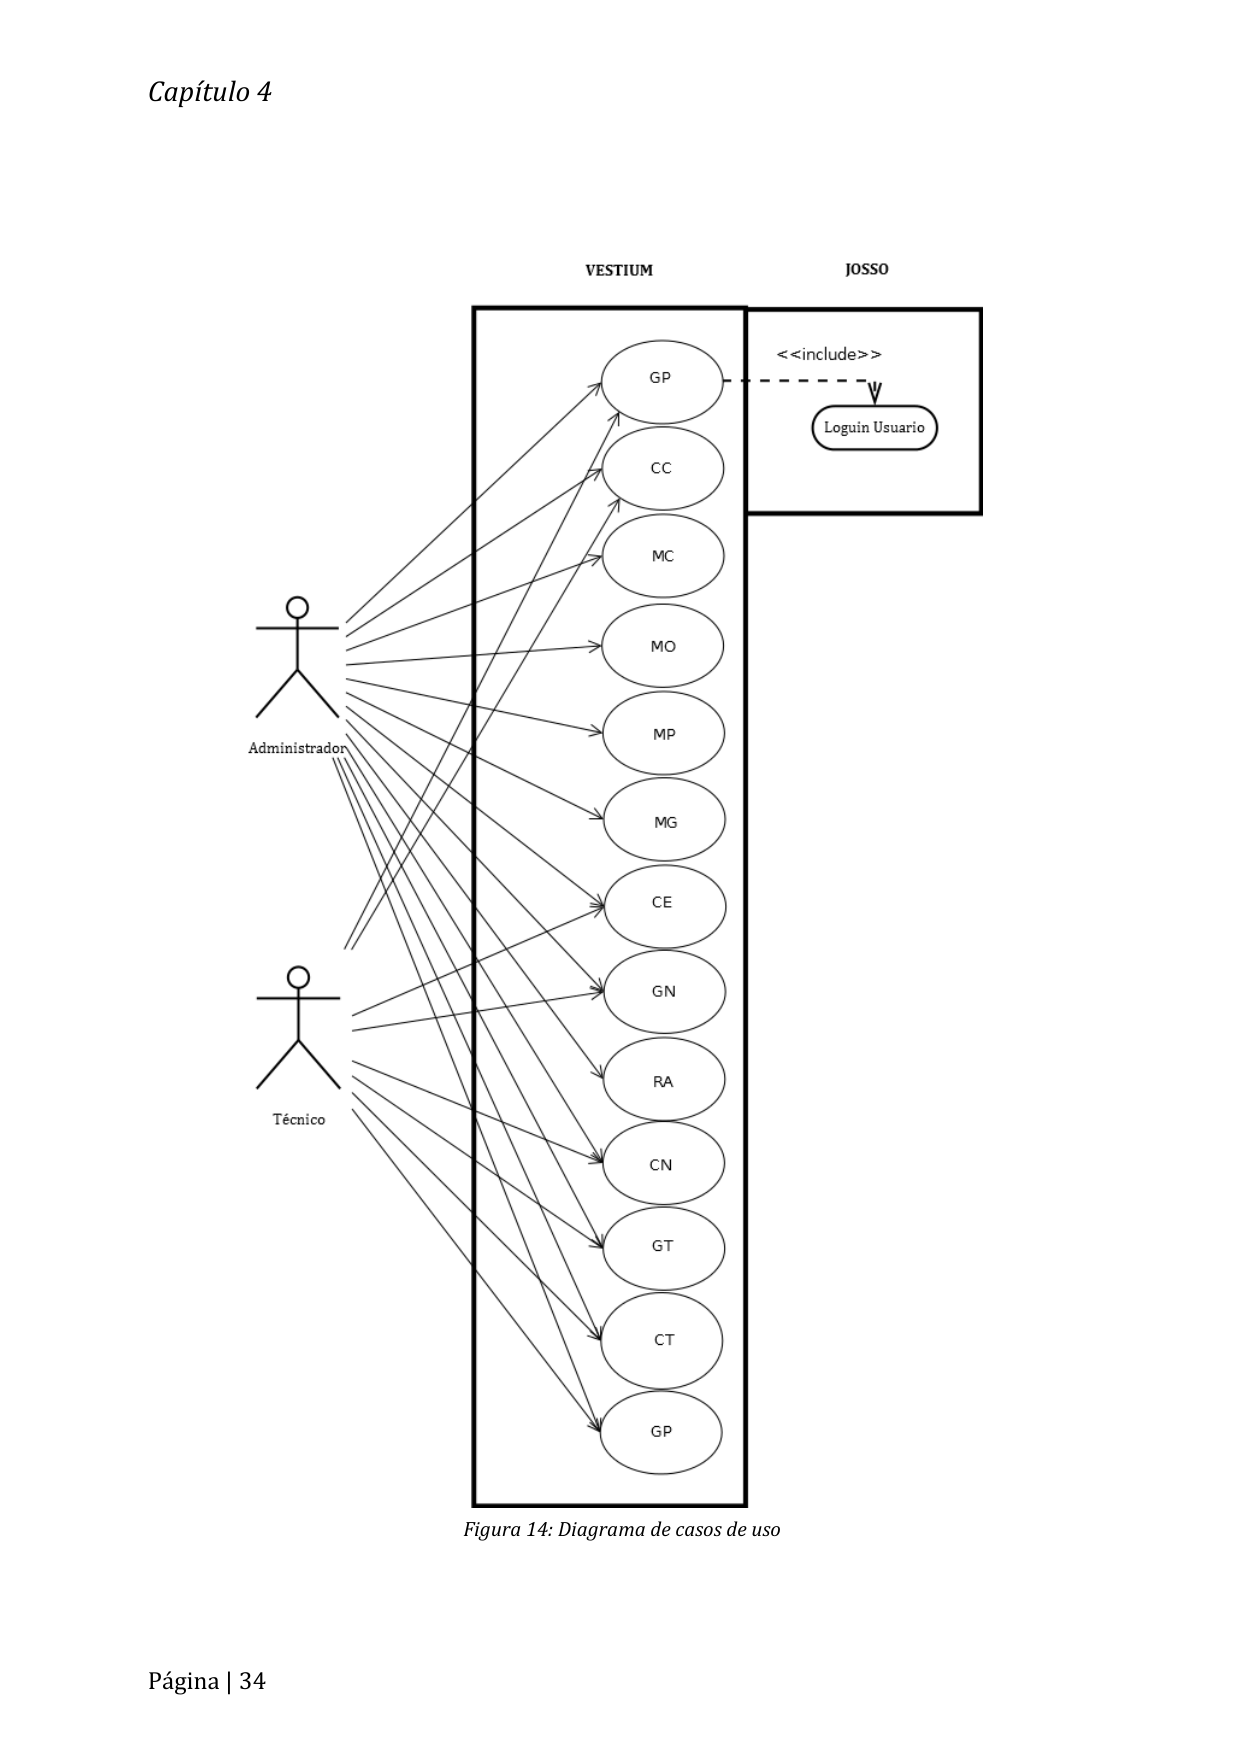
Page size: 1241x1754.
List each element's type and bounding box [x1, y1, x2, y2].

picture [245, 260, 983, 1508]
